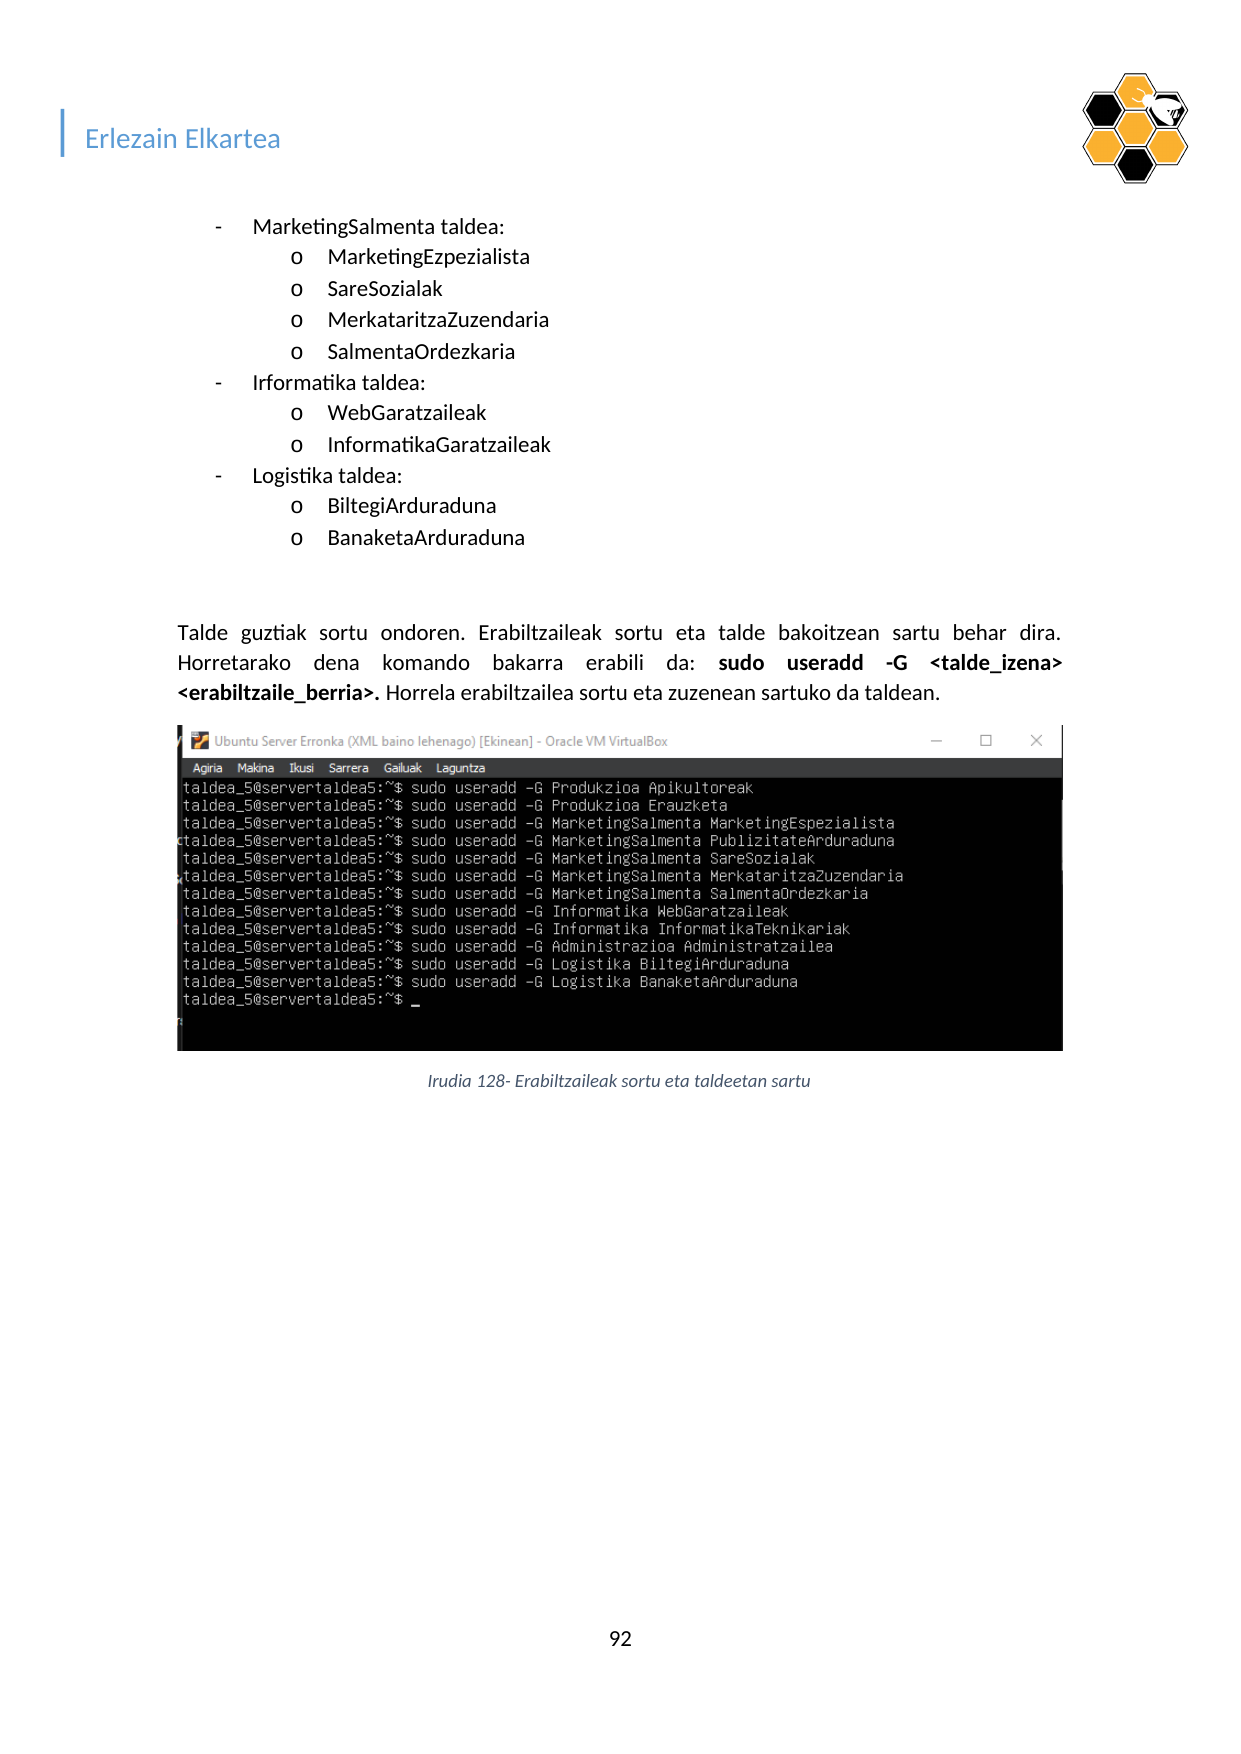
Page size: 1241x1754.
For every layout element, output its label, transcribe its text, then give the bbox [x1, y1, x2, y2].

list MarketingEzpezialista [290, 242, 1063, 272]
list SareSozialak [290, 274, 1063, 303]
text Talde guztiak sortu ondoren. Erabiltzaileak sortu eta talde bakoitzean sartu behar dira. Horretarako dena komando bakarra erabili da: sudo useradd -G <talde_izena> <erabiltzaile_berria>. Horrela erabiltzailea sortu eta zuzenean sartuko da taldean. [177, 618, 1063, 707]
list SalmentaOrdezkaria [290, 337, 1063, 366]
list MarketingSalmenta taldea: [215, 212, 1063, 240]
text Irudia 128- Erabiltzaileak sortu eta taldeetan sartu [177, 1069, 1063, 1092]
picture [177, 725, 1063, 1051]
list WebGaratzaileak [290, 398, 1063, 428]
list InformatikaGaratzaileak [290, 430, 1063, 459]
list Logistika taldea: [215, 461, 1063, 489]
list BiltegiArduraduna [290, 492, 1063, 521]
picture [1071, 73, 1210, 185]
list Irformatika taldea: [215, 368, 1063, 396]
list MerkataritzaZuzendaria [290, 305, 1063, 334]
list BanaketaArduraduna [290, 523, 1063, 552]
